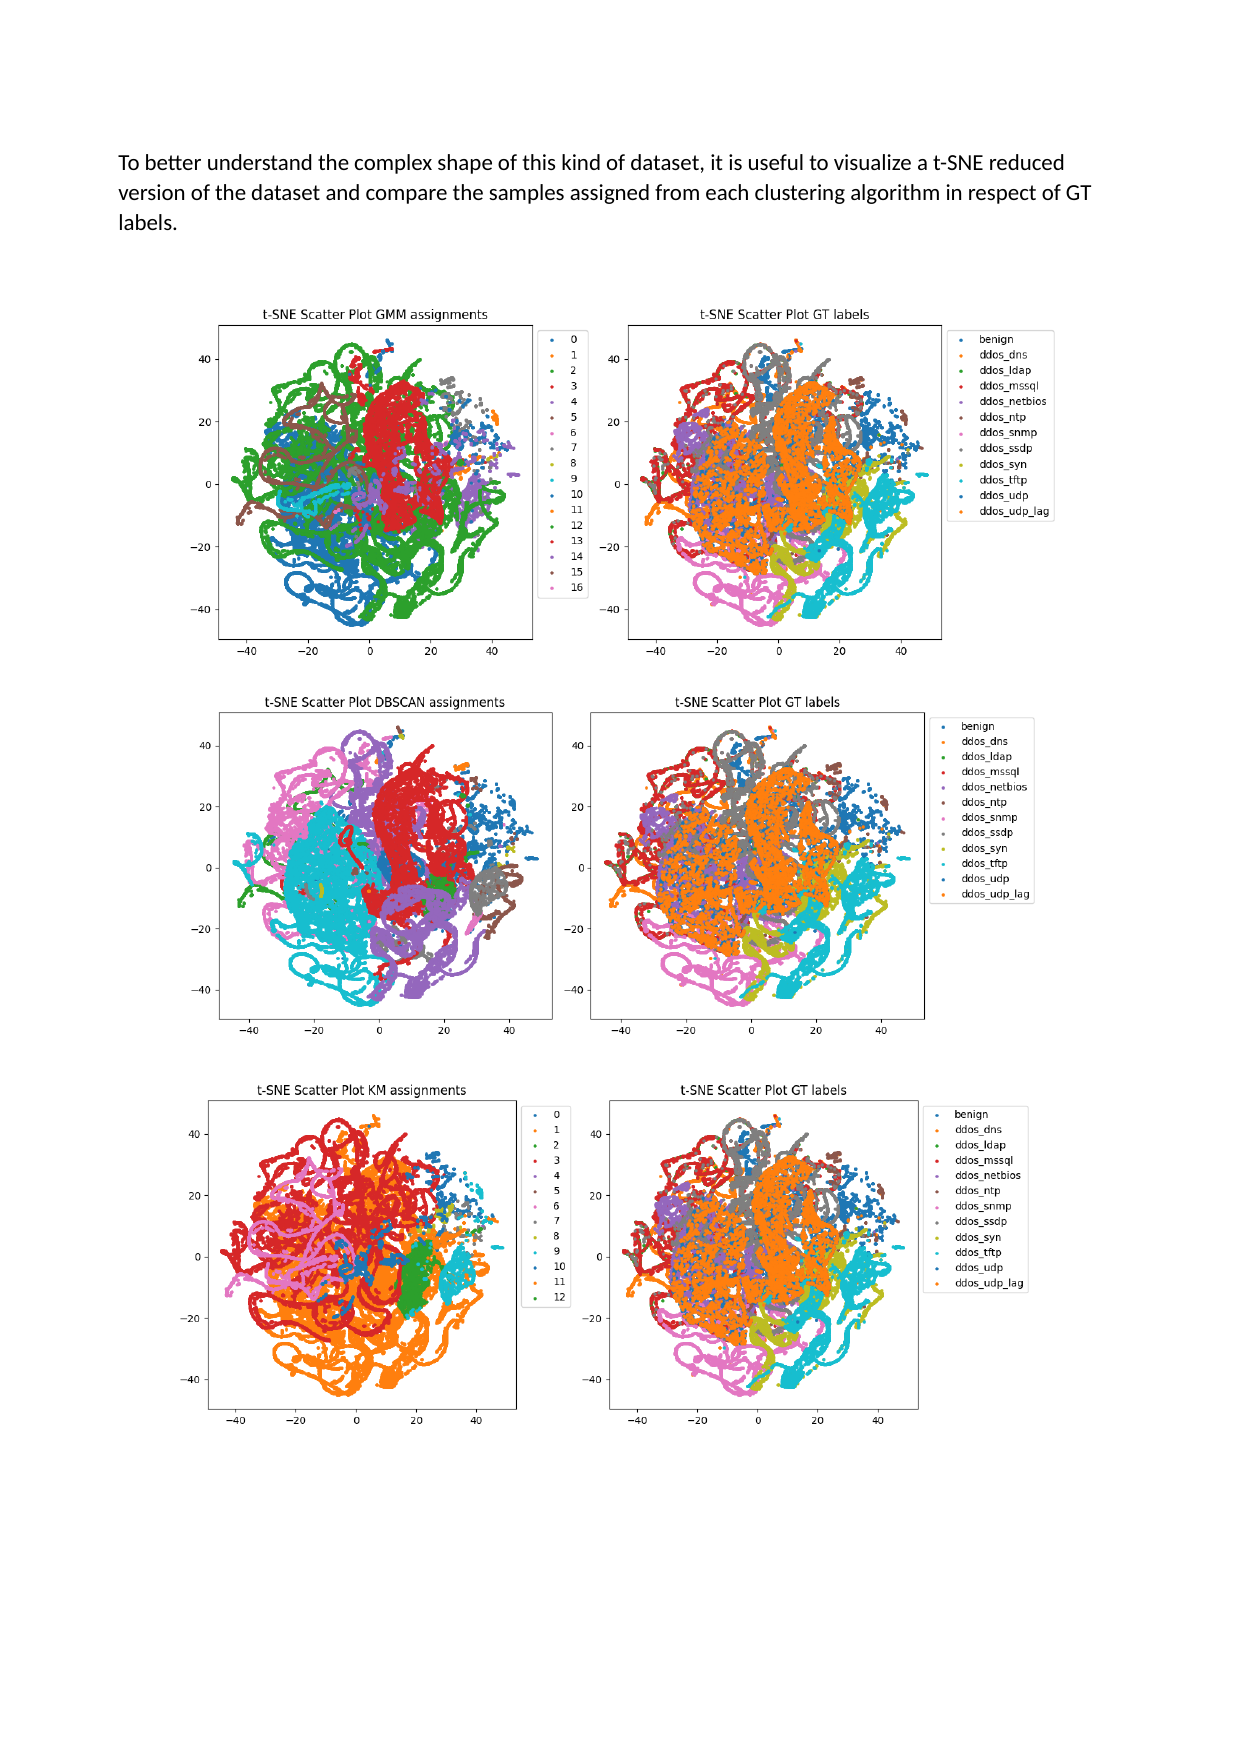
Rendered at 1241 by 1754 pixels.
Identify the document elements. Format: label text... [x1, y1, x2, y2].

picture [172, 1077, 1034, 1433]
text To better understand the complex shape of this kind of dataset, it is useful to visualize a t-SNE reduced version of the dataset and compare the samples assigned from each clustering algorithm in respect of GT labels. [118, 148, 1122, 236]
picture [182, 301, 1060, 664]
picture [183, 689, 1040, 1043]
